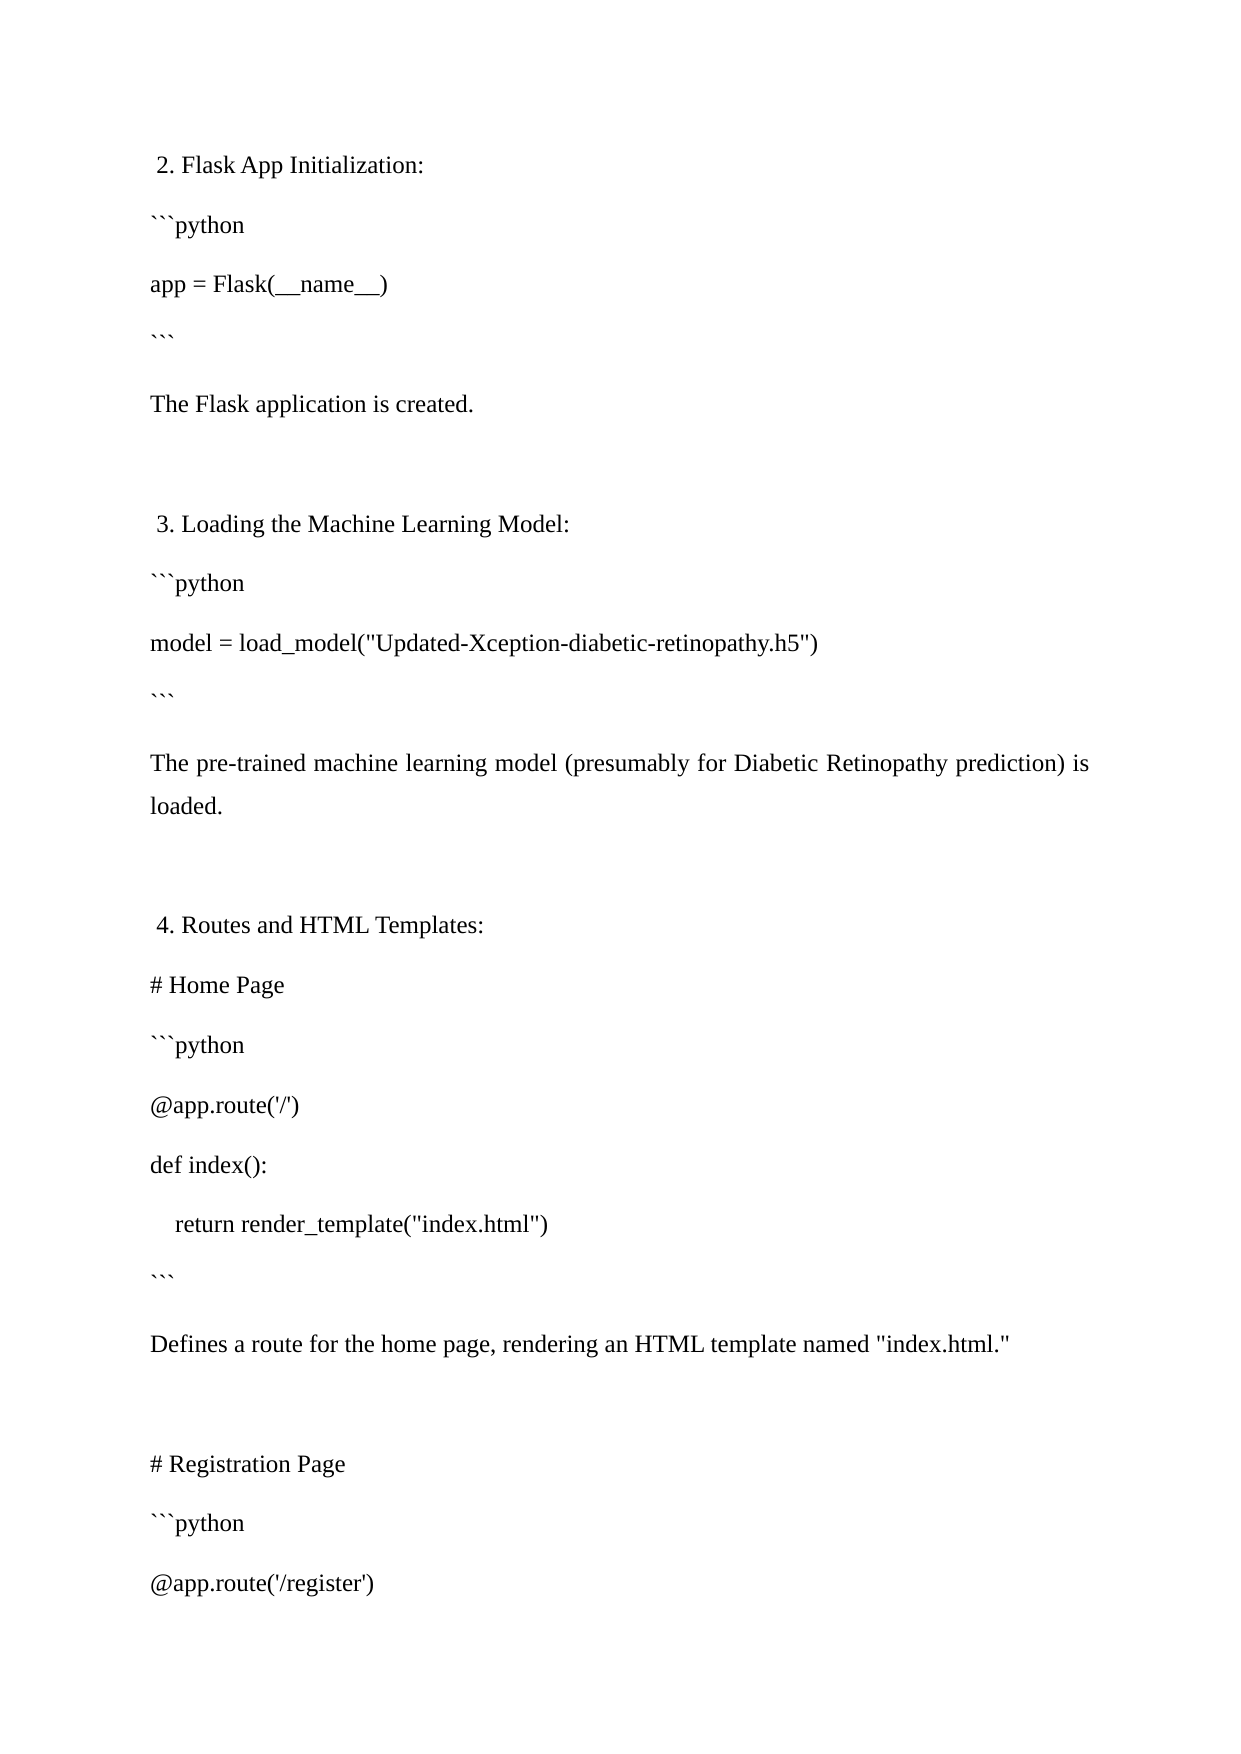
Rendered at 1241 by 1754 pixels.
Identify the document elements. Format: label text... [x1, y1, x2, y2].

text model = load_model("Updated-Xception-diabetic-retinopathy.h5") [150, 628, 1090, 657]
text # Registration Page [150, 1449, 1090, 1477]
text Defines a route for the home page, rendering an HTML template named "index.html." [150, 1329, 1090, 1358]
text The Flask application is created. [150, 389, 1090, 418]
text The pre-trained machine learning model (presumably for Diabetic Retinopathy prediction) is loaded. [150, 748, 1090, 820]
text 3. Loading the Machine Learning Model: [150, 509, 1090, 537]
text return render_template("index.html") [150, 1209, 1090, 1238]
text ```python [150, 568, 1090, 597]
text ```python [150, 1030, 1090, 1059]
text @app.route('/') [150, 1090, 1090, 1119]
text ``` [150, 1269, 1090, 1298]
text def index(): [150, 1150, 1090, 1178]
text ```python [150, 210, 1090, 238]
text ```python [150, 1508, 1090, 1537]
text # Home Page [150, 970, 1090, 999]
text ``` [150, 688, 1090, 717]
text 4. Routes and HTML Templates: [150, 911, 1090, 939]
text 2. Flask App Initialization: [150, 150, 1090, 179]
text app = Flask(__name__) [150, 269, 1090, 298]
text @app.route('/register') [150, 1568, 1090, 1597]
text ``` [150, 329, 1090, 358]
